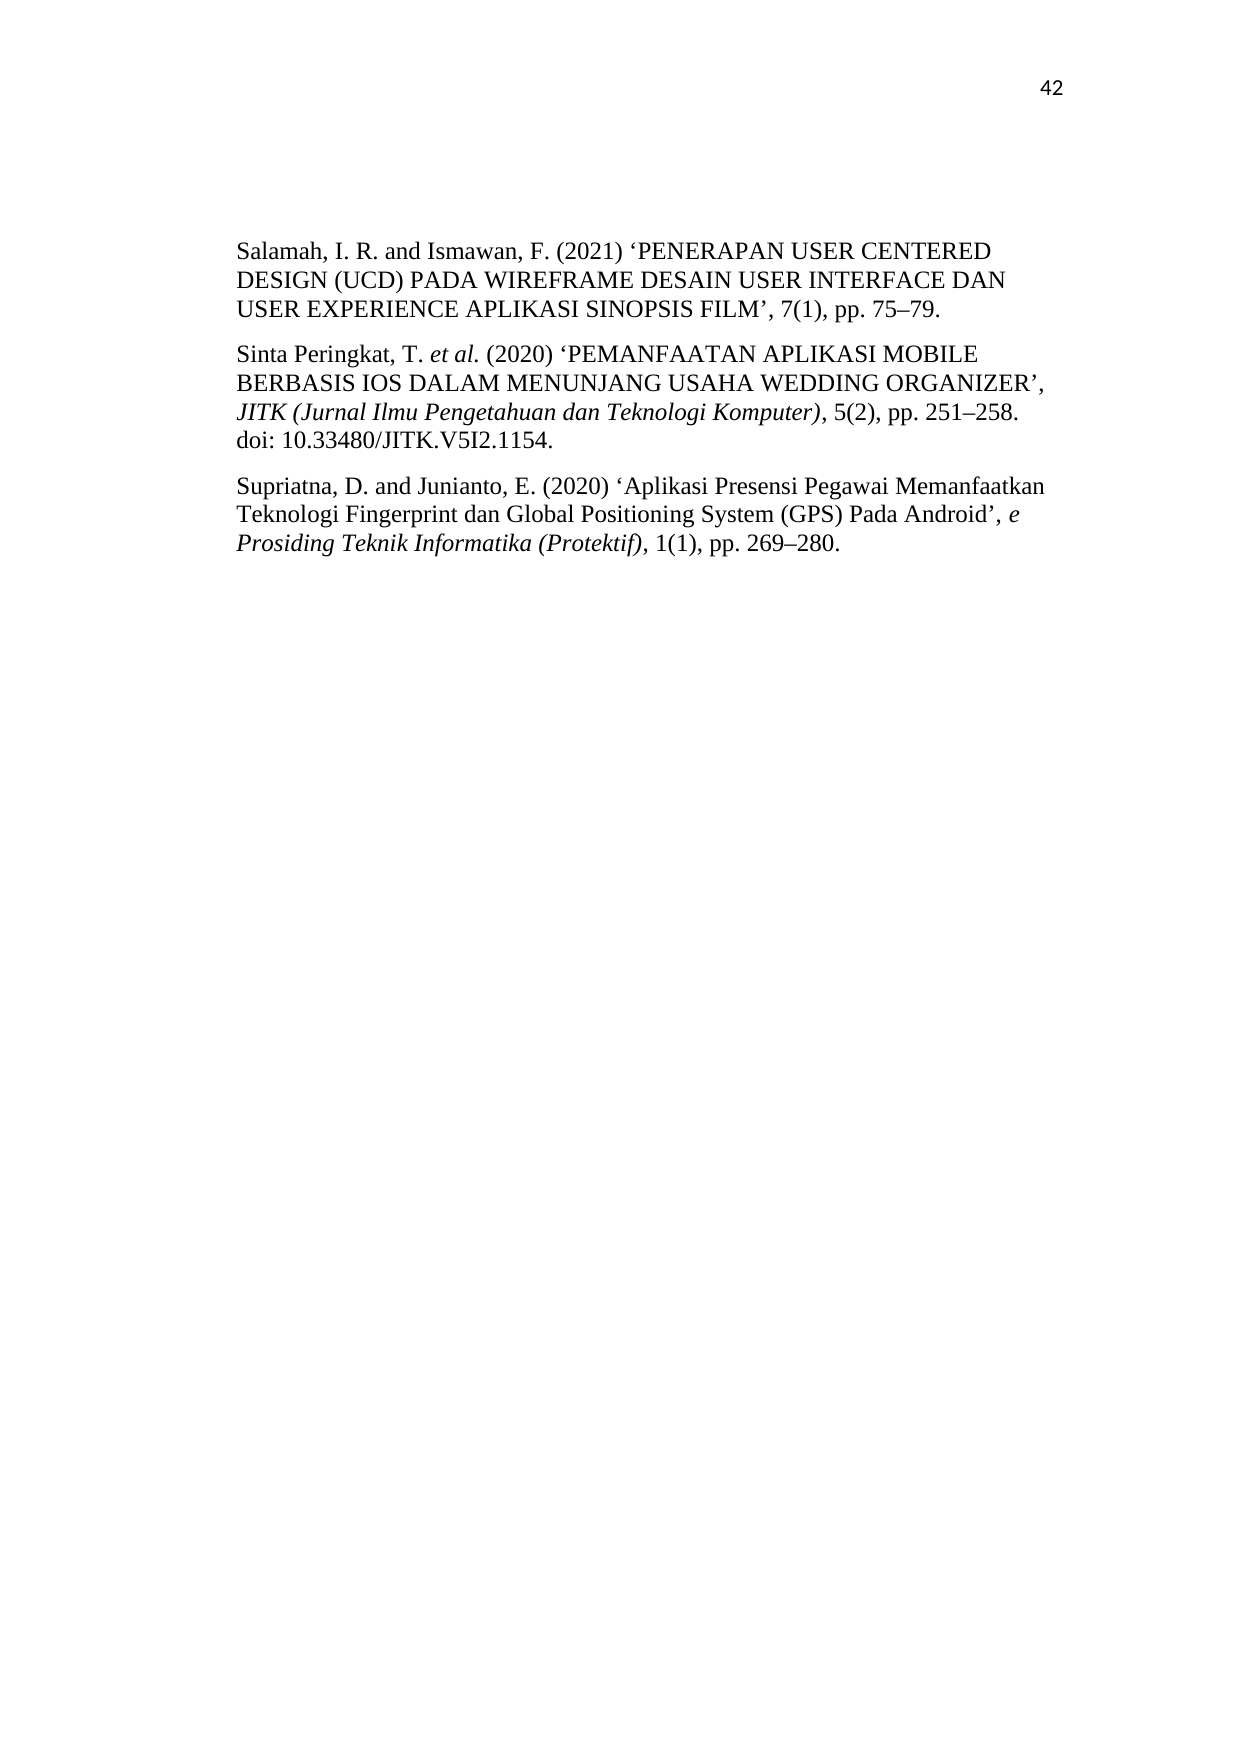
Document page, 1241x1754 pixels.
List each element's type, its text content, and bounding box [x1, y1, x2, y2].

text Supriatna, D. and Junianto, E. (2020) ‘Aplikasi Presensi Pegawai Memanfaatkan Teknologi Fingerprint dan Global Positioning System (GPS) Pada Android’, e Prosiding Teknik Informatika (Protektif), 1(1), pp. 269–280. [236, 471, 1063, 557]
text Salamah, I. R. and Ismawan, F. (2021) ‘PENERAPAN USER CENTERED DESIGN (UCD) PADA WIREFRAME DESAIN USER INTERFACE DAN USER EXPERIENCE APLIKASI SINOPSIS FILM’, 7(1), pp. 75–79. [236, 236, 1063, 322]
text Sinta Peringkat, T. et al. (2020) ‘PEMANFAATAN APLIKASI MOBILE BERBASIS IOS DALAM MENUNJANG USAHA WEDDING ORGANIZER’, JITK (Jurnal Ilmu Pengetahuan dan Teknologi Komputer), 5(2), pp. 251–258. doi: 10.33480/JITK.V5I2.1154. [236, 339, 1063, 454]
